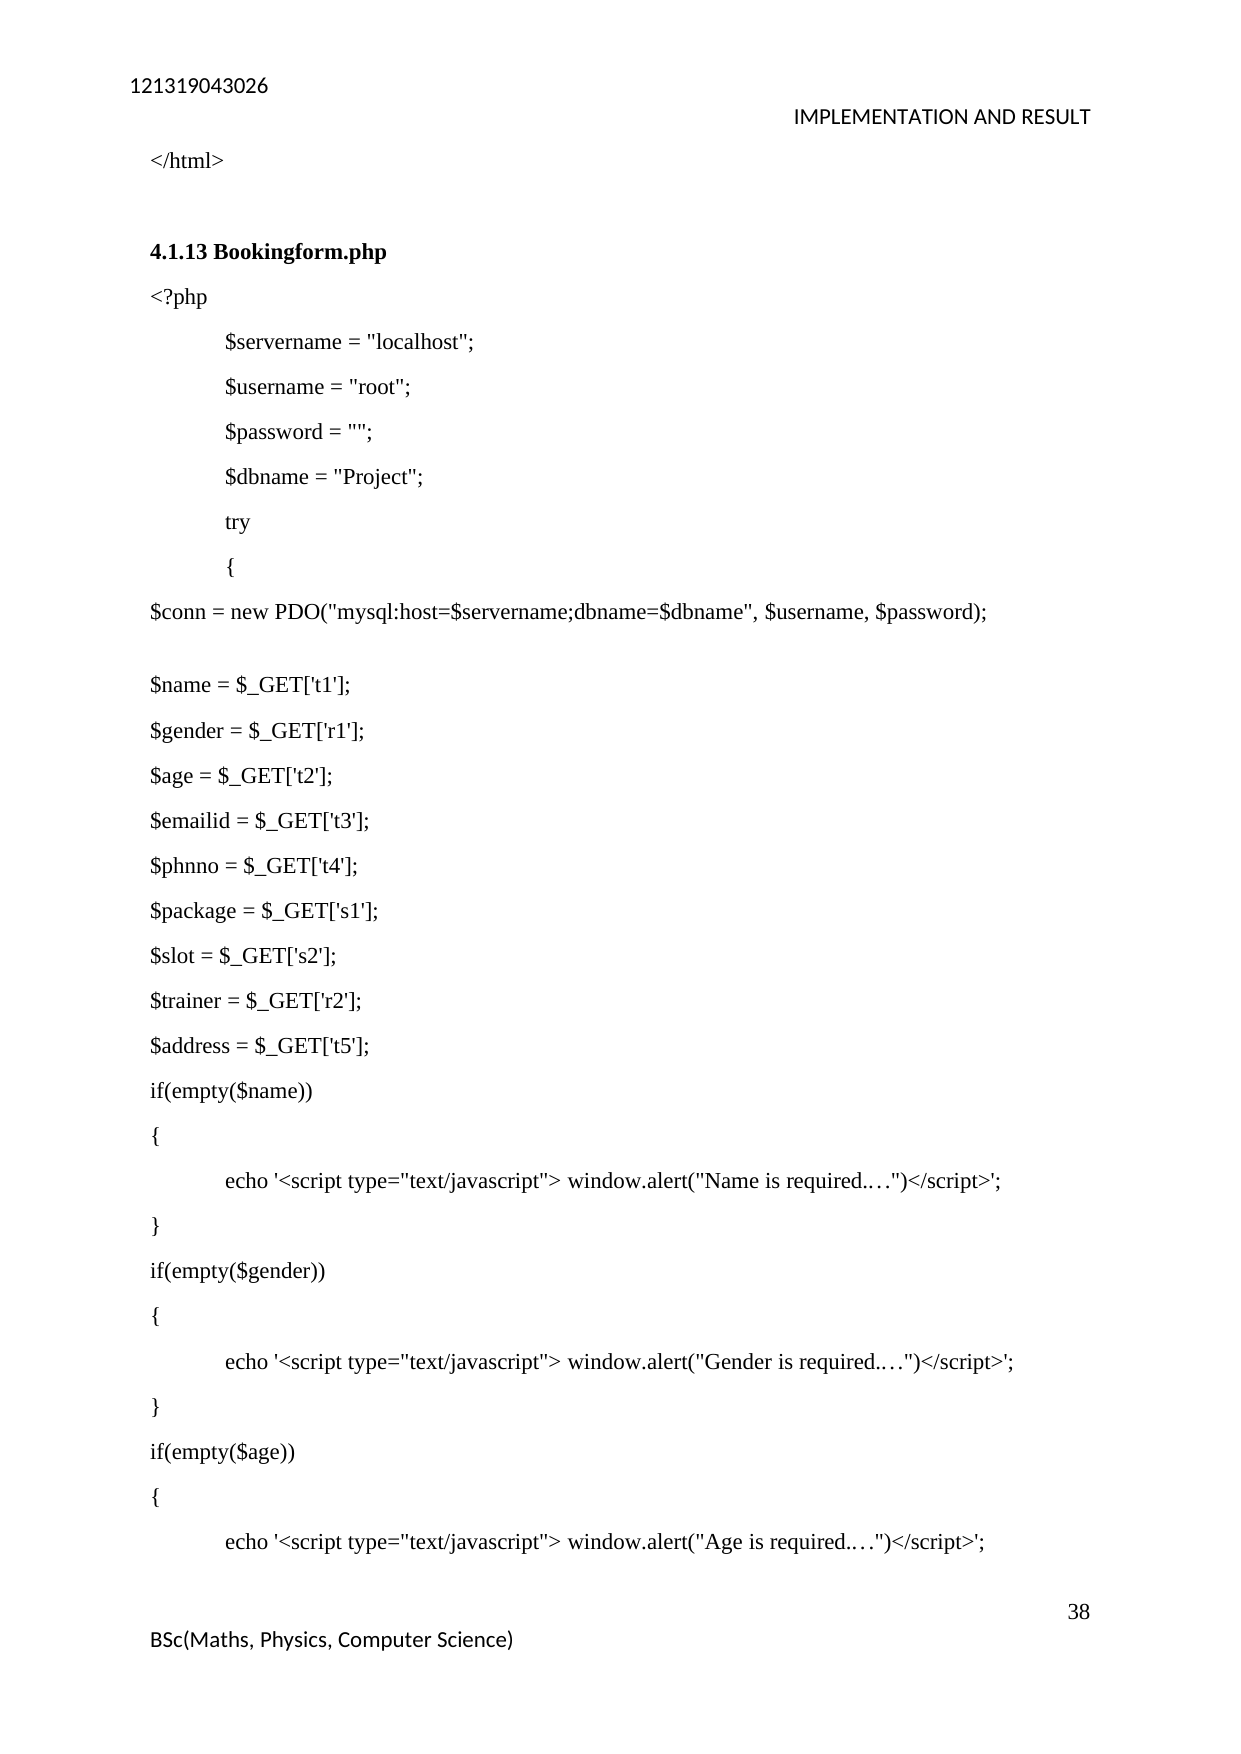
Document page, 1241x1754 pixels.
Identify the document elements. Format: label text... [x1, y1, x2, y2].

text { [150, 1302, 1167, 1329]
text $username = "root"; [225, 373, 1167, 399]
text { [150, 1483, 1167, 1509]
subtitle Bookingform.php [150, 238, 1167, 264]
text $password = ""; [225, 418, 1167, 444]
text $trainer = $_GET['r2']; [150, 987, 1167, 1014]
text echo '<script type="text/javascript"> window.alert("Gender is required. ")</script>'; [225, 1348, 1167, 1374]
text { [150, 1122, 1167, 1148]
text } [150, 1212, 1167, 1238]
text echo '<script type="text/javascript"> window.alert("Name is required. ")</script>'; [225, 1167, 1167, 1193]
text $emailid = $_GET['t3']; [150, 807, 1167, 833]
text $name = $_GET['t1']; [150, 671, 1167, 698]
text $conn = new PDO("mysql:host=$servername;dbname=$dbname", $username, $password); [150, 598, 1167, 624]
text $package = $_GET['s1']; [150, 897, 1167, 923]
text $phnno = $_GET['t4']; [150, 852, 1167, 878]
text <?php [150, 283, 1167, 309]
text if(empty($age)) [150, 1438, 1167, 1464]
text $address = $_GET['t5']; if(empty($name)) [150, 1032, 371, 1104]
text $servername = "localhost"; [225, 328, 1167, 354]
text $dbname = "Project"; try [225, 463, 425, 534]
text if(empty($gender)) [150, 1257, 1167, 1284]
text $gender = $_GET['r1']; [150, 717, 1167, 743]
text echo '<script type="text/javascript"> window.alert("Age is required. ")</script>'; [225, 1528, 1167, 1554]
text $age = $_GET['t2']; [150, 762, 1167, 788]
text { [225, 553, 1167, 579]
text </html> [150, 147, 1167, 174]
text } [150, 1393, 1167, 1419]
text $slot = $_GET['s2']; [150, 942, 1167, 969]
